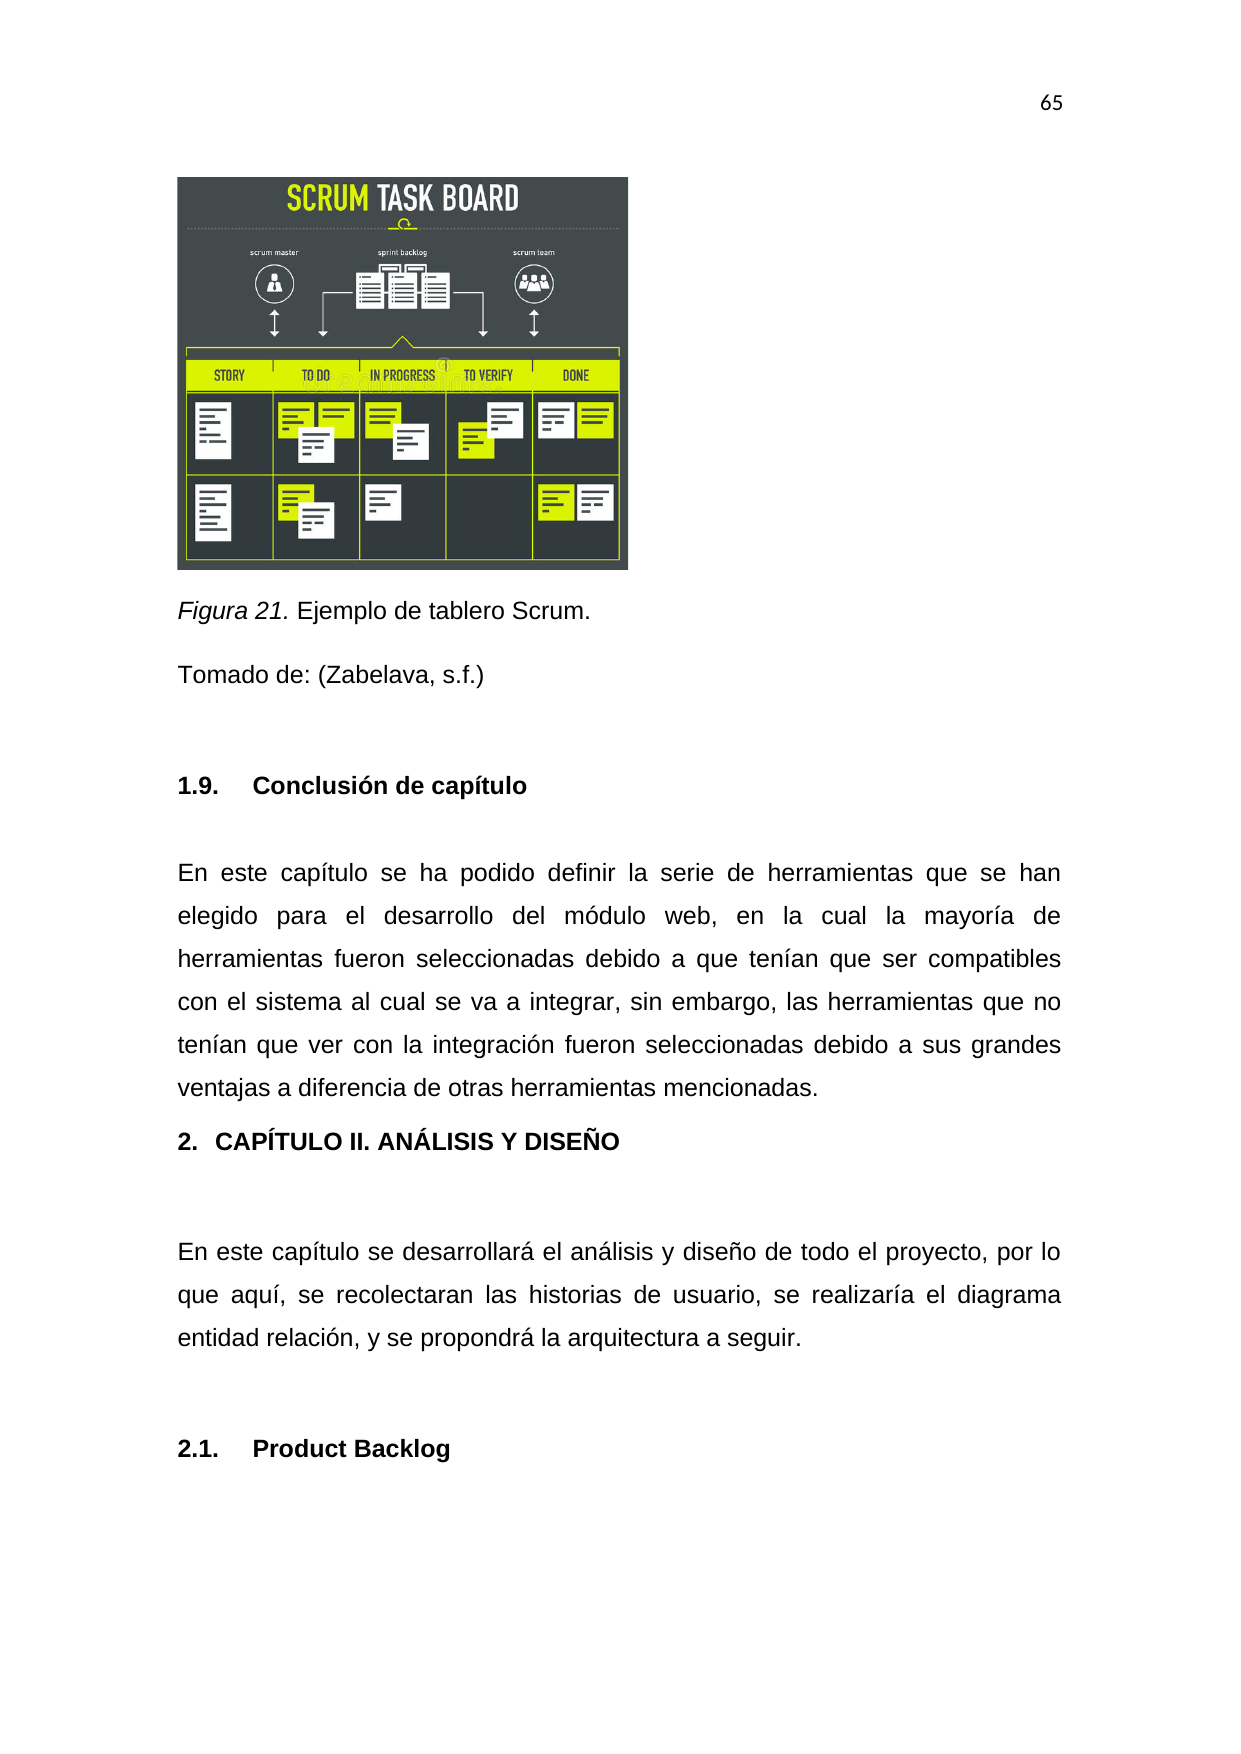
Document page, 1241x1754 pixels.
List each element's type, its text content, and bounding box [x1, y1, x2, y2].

subtitle CAPÍTULO II. ANÁLISIS Y DISEÑO [177, 1127, 983, 1156]
subtitle Product Backlog [177, 1434, 1063, 1463]
subtitle Conclusión de capítulo [177, 771, 1063, 800]
text Tomado de: [177, 660, 1063, 689]
subtitle En este capítulo se ha podido definir la serie de herramientas que se han elegido para el desarrollo del módulo web, en la cual la mayoría de herramientas fueron seleccionadas debido a que tenían que ser compatibles con el sistema al cual se va a integrar, sin embargo, las herramientas que no tenían que ver con la integración fueron seleccionadas debido a sus grandes ventajas a diferencia de otras herramientas mencionadas. [177, 857, 1063, 1102]
text En este capítulo se desarrollará el análisis y diseño de todo el proyecto, por lo que aquí, se recolectaran las historias de usuario, se realizaría el diagrama entidad relación, y se propondrá la arquitectura a seguir. [177, 1236, 1063, 1351]
picture [177, 177, 629, 570]
